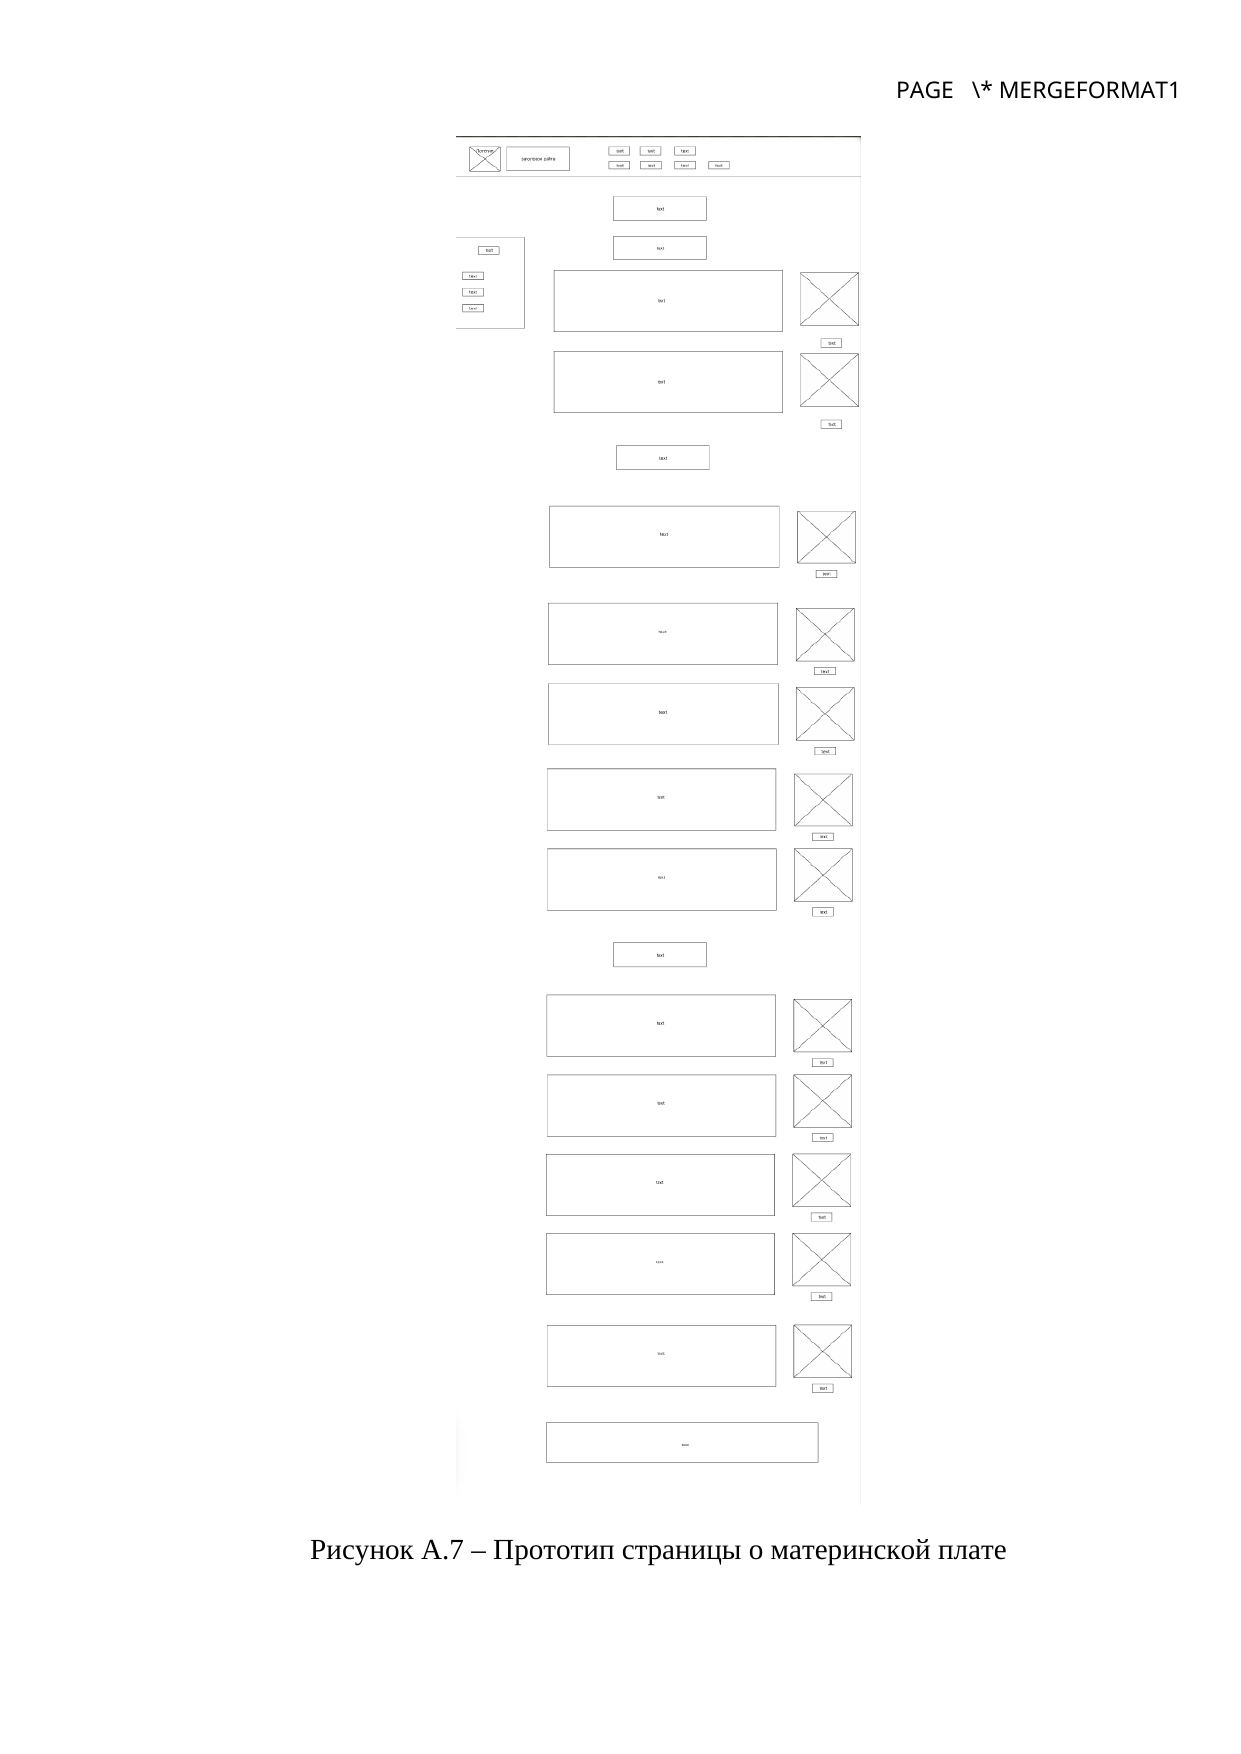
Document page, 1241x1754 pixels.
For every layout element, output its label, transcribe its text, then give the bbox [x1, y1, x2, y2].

picture [456, 136, 861, 1505]
text Рисунок А.7 – Прототип страницы о материнской плате [136, 1532, 1181, 1566]
